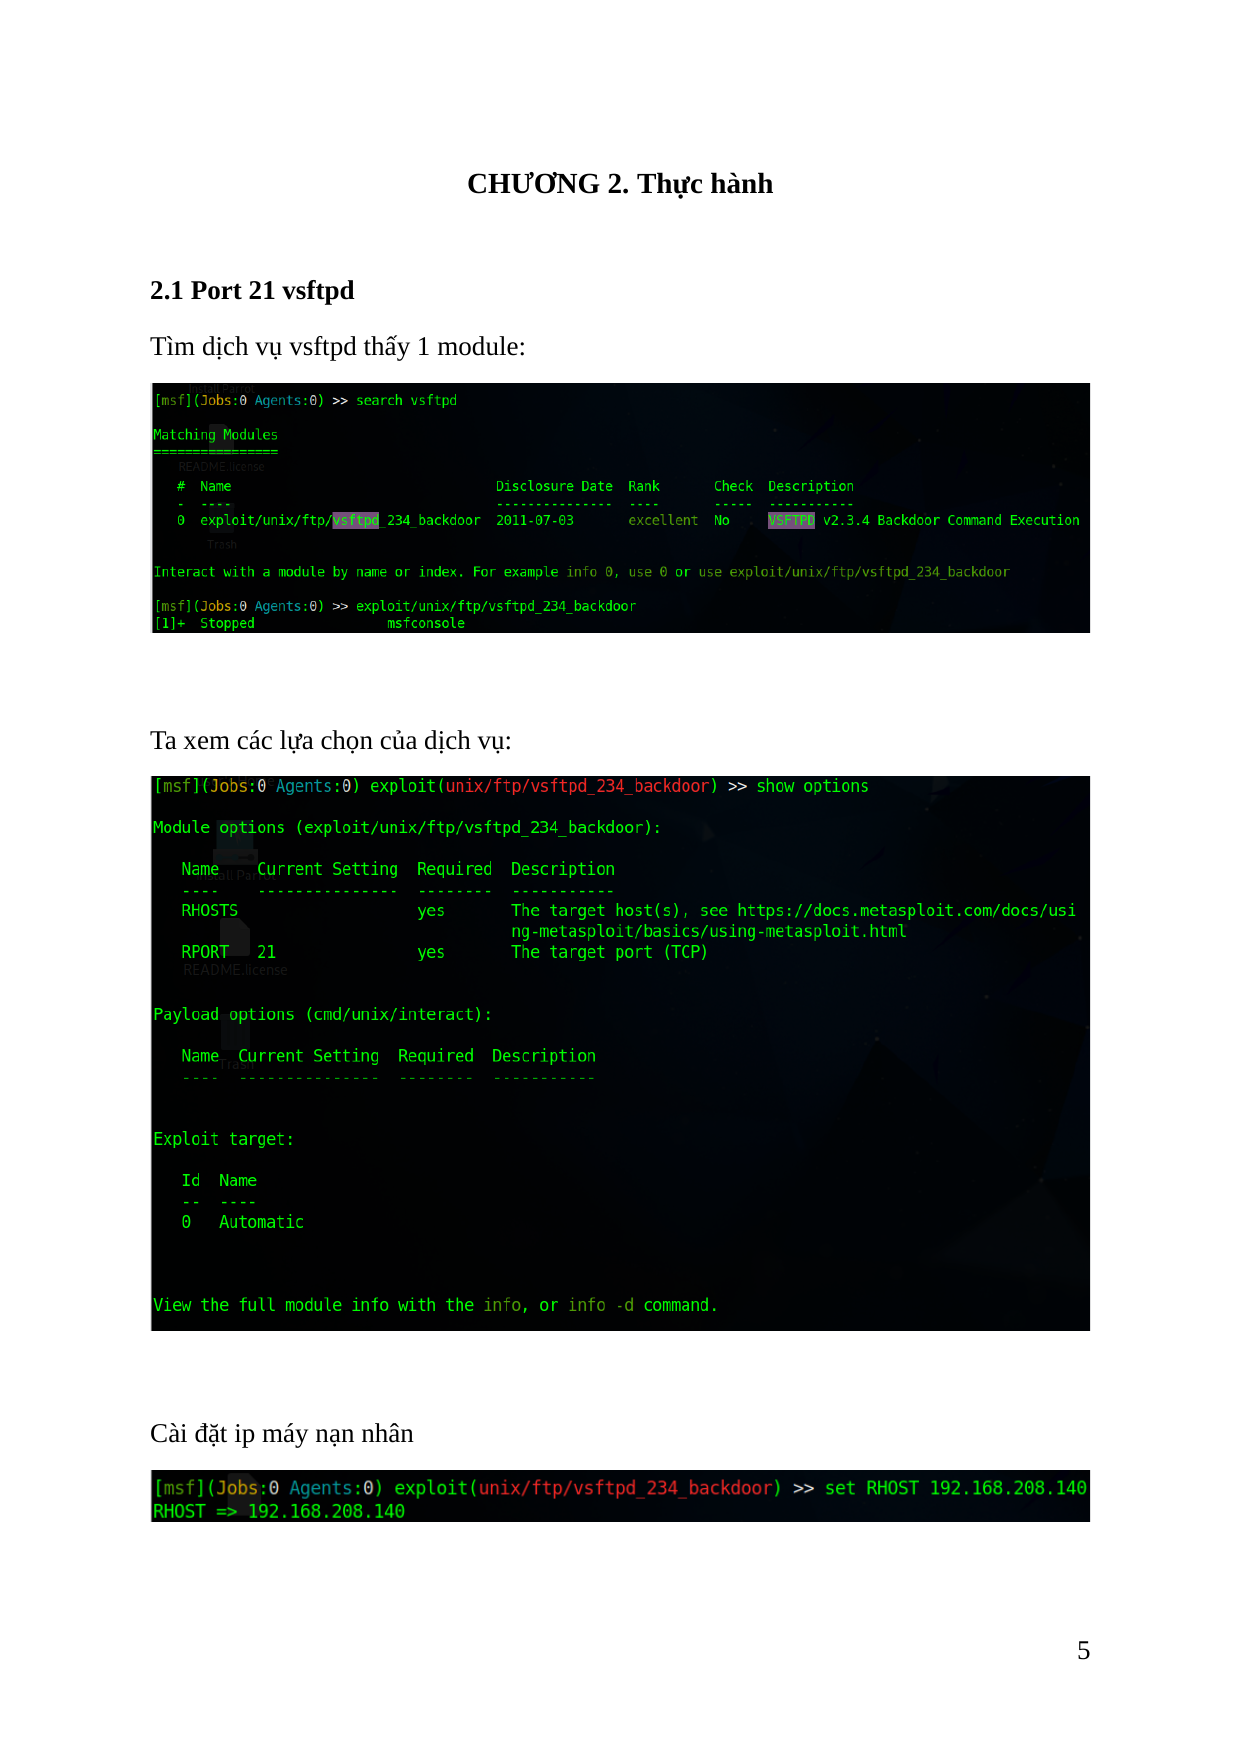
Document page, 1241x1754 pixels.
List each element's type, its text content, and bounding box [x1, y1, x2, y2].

subtitle Port 21 vsftpd [150, 271, 1090, 309]
subtitle Thực hành [150, 164, 1090, 202]
text Ta xem các lựa chọn của dịch vụ: [150, 721, 1090, 758]
picture [150, 776, 1091, 1331]
text Cài đặt ip máy nạn nhân [150, 1414, 1090, 1452]
text Tìm dịch vụ vsftpd thấy 1 module: [150, 327, 1090, 365]
picture [150, 1470, 1091, 1522]
picture [150, 383, 1091, 633]
